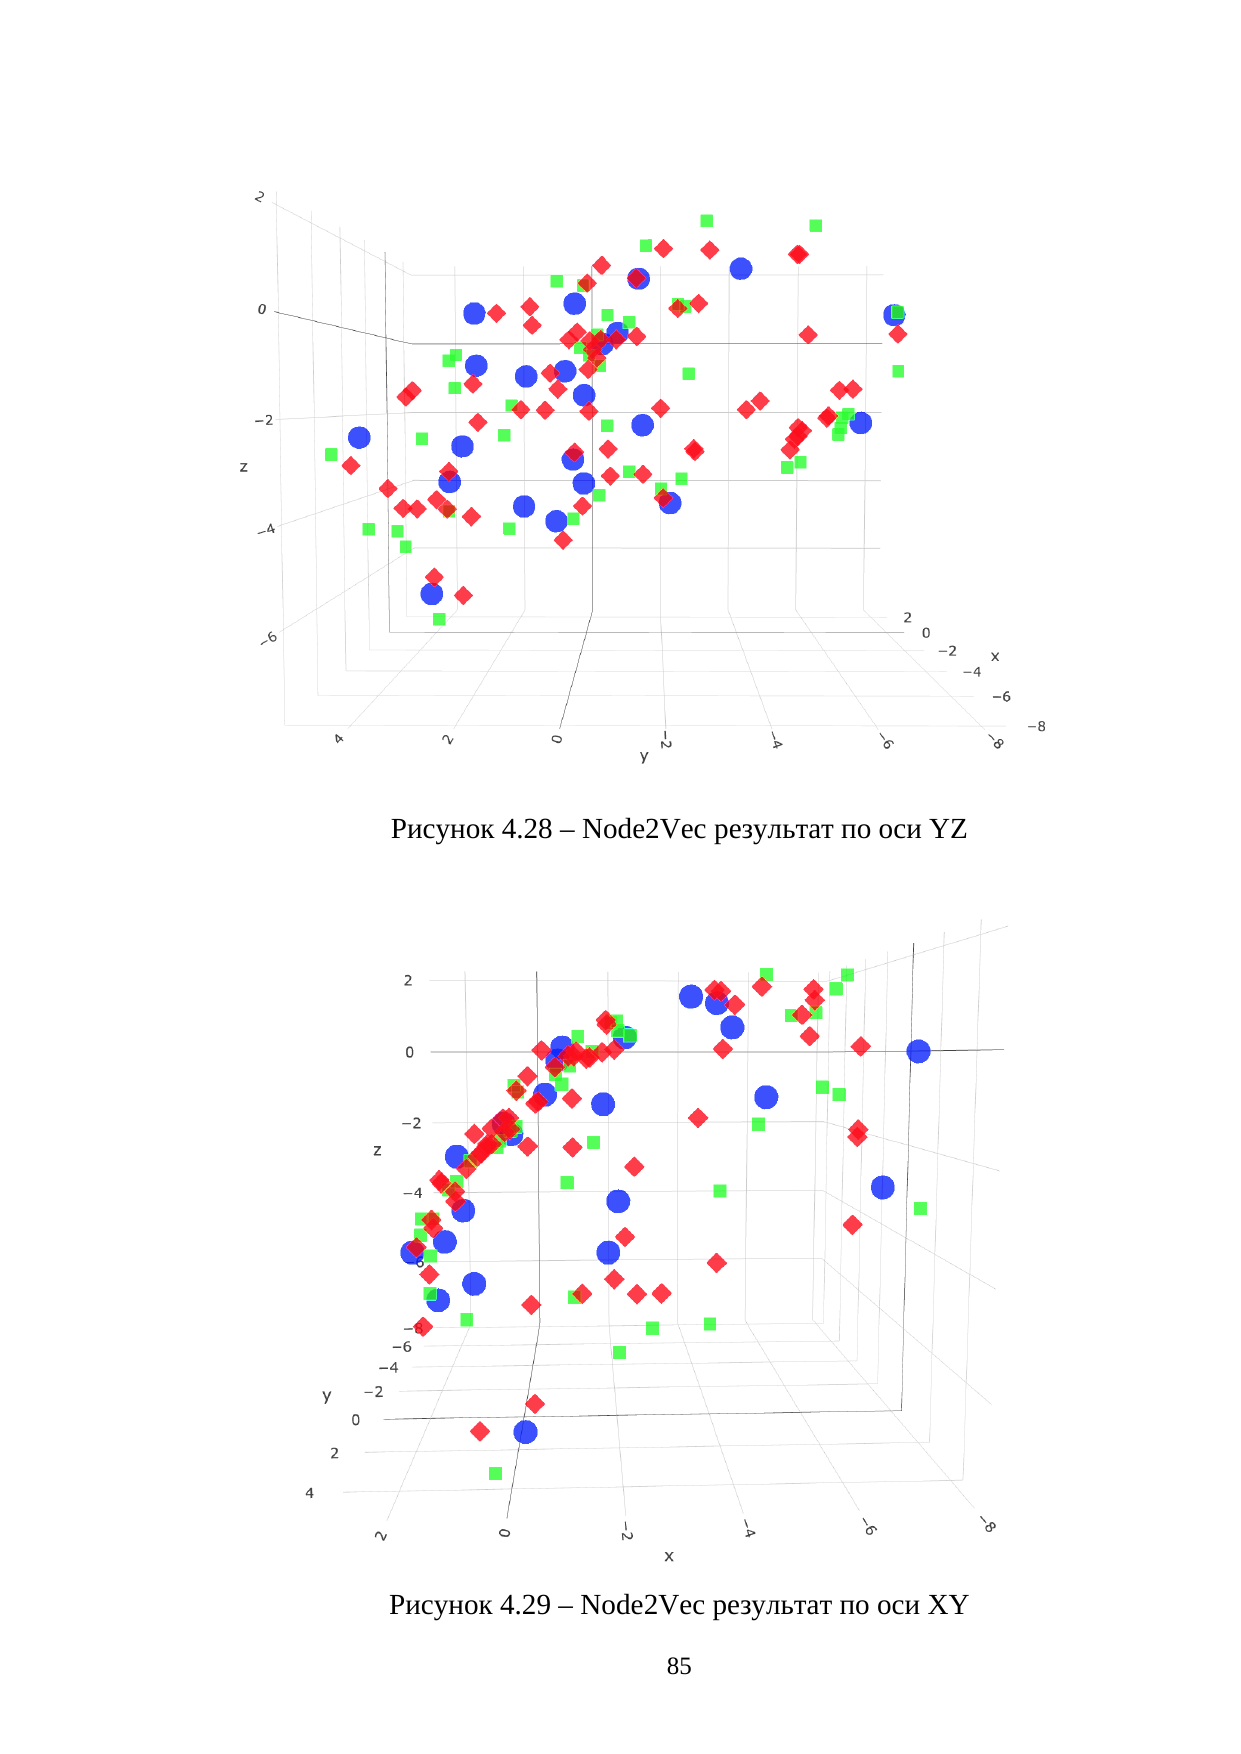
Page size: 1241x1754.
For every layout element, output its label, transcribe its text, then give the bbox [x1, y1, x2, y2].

picture [192, 118, 1167, 797]
text Рисунок 4.28 – Node2Vec результат по оси YZ [177, 811, 1181, 844]
picture [296, 911, 1062, 1573]
text Рисунок 4.29 – Node2Vec результат по оси XY [177, 1587, 1181, 1621]
